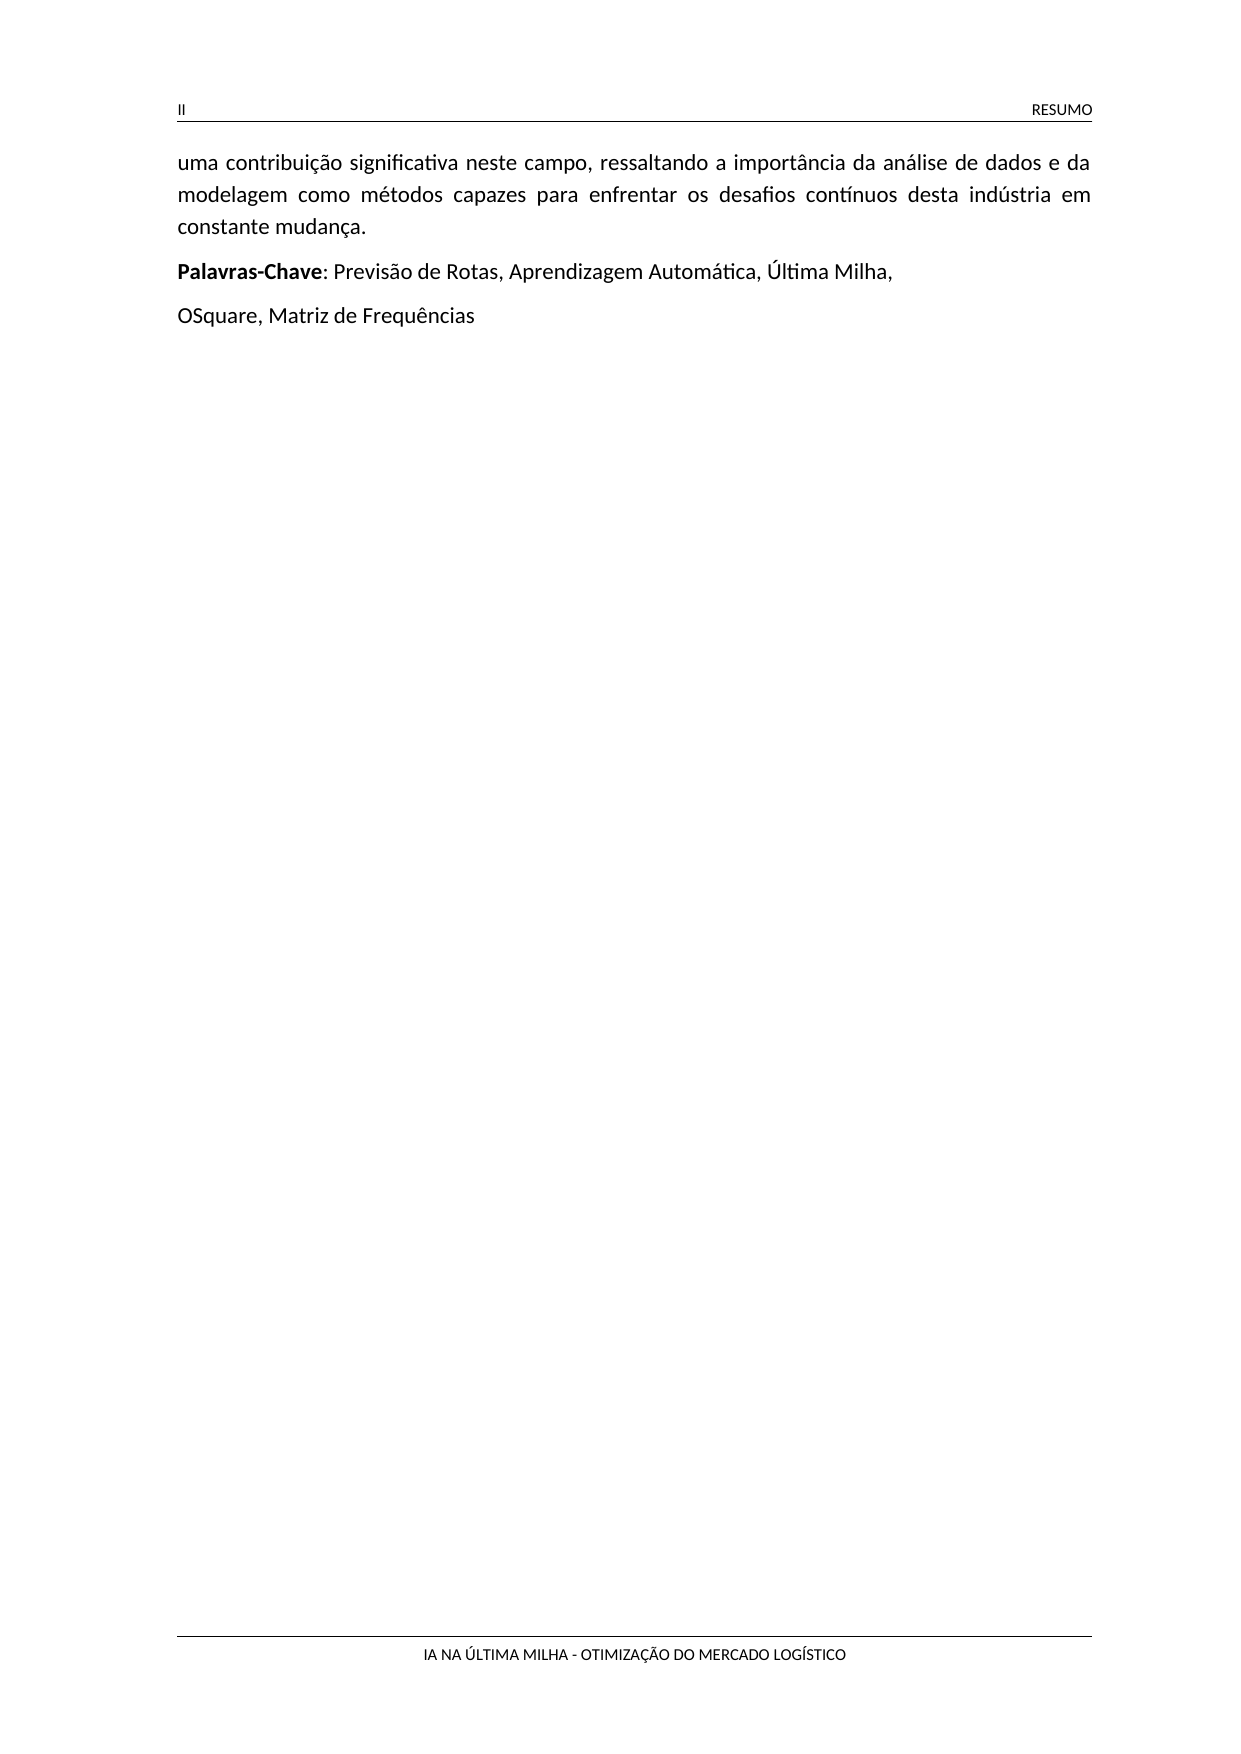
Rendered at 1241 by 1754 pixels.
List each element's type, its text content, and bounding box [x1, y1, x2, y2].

text Palavras-Chave: Previsão de Rotas, Aprendizagem Automática, Última Milha, [177, 257, 1092, 285]
text OSquare, Matriz de Frequências [177, 301, 1092, 329]
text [177, 148, 1092, 240]
